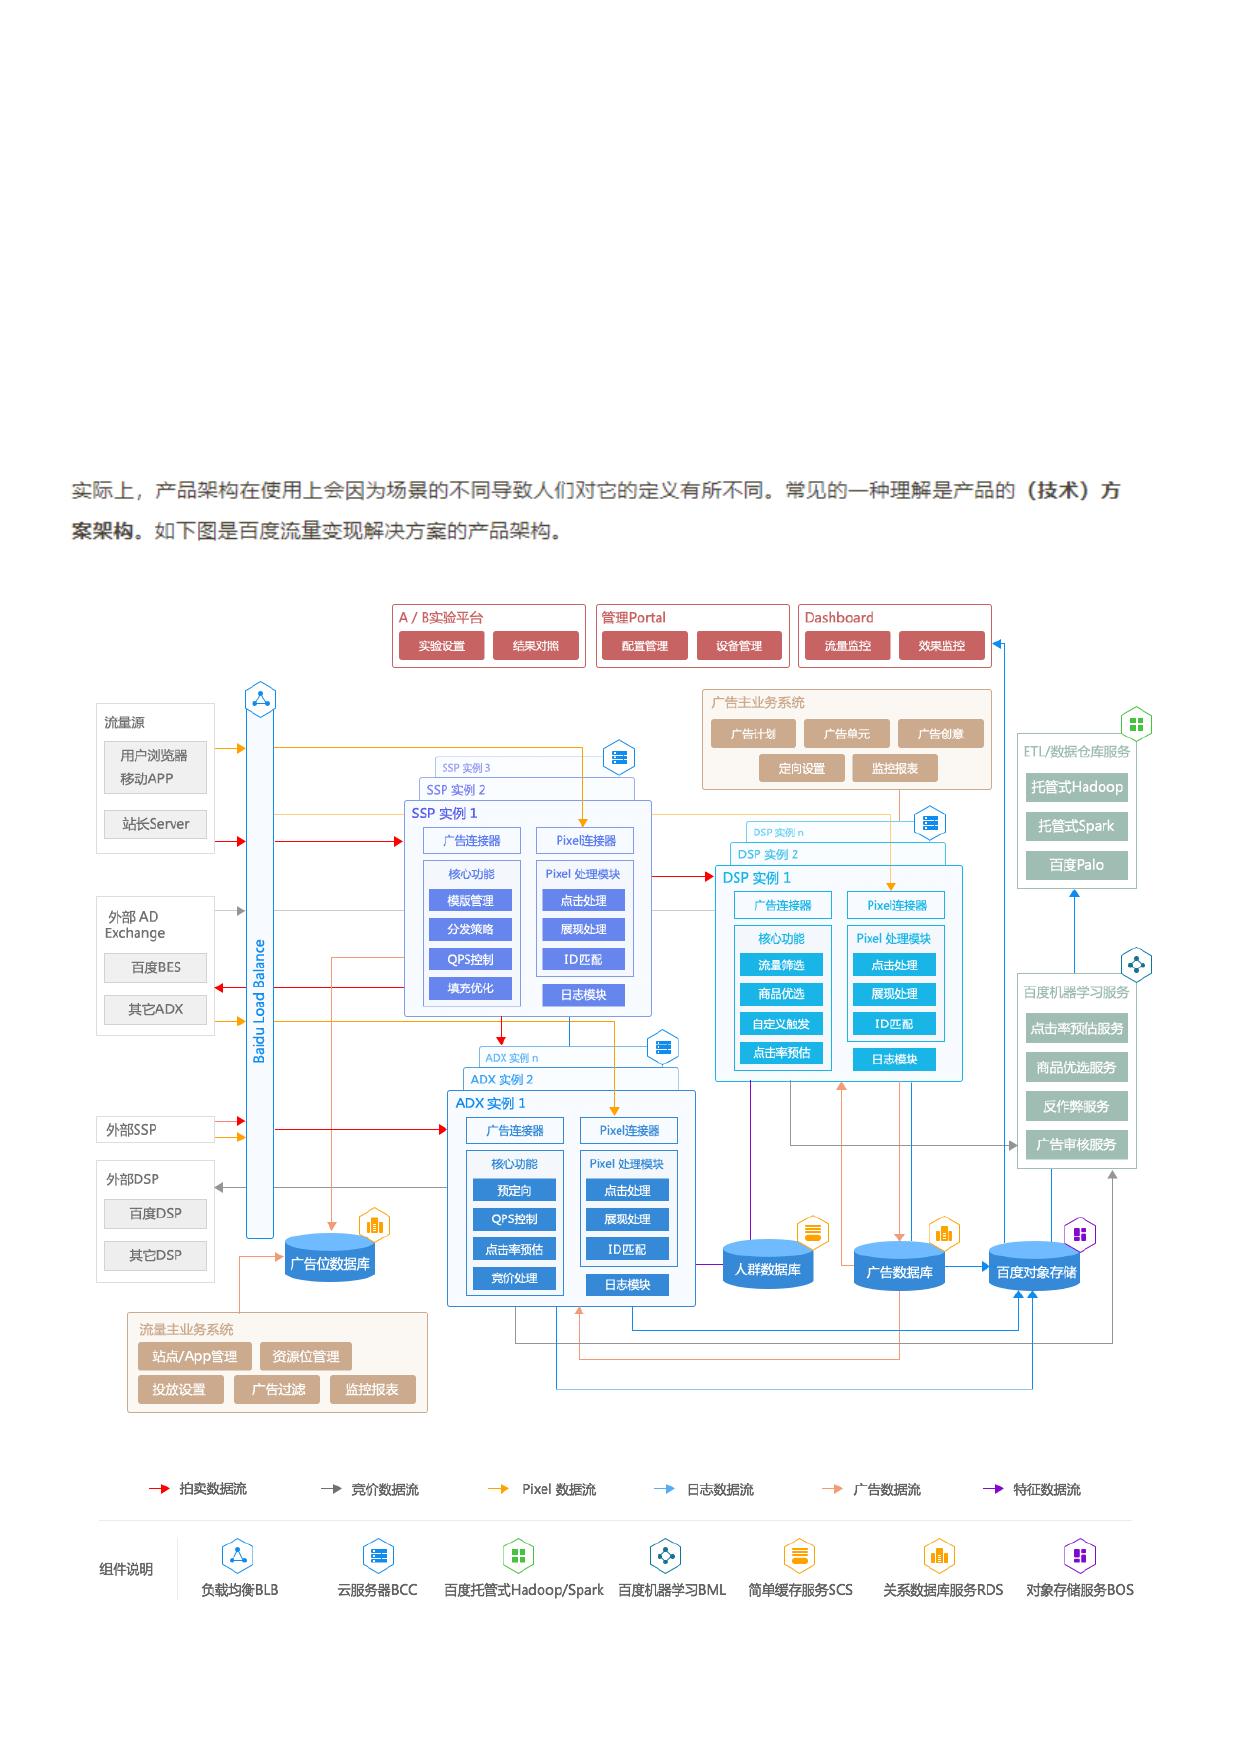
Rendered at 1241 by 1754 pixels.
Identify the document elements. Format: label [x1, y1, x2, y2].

picture [59, 584, 1180, 1620]
picture [59, 454, 1181, 554]
